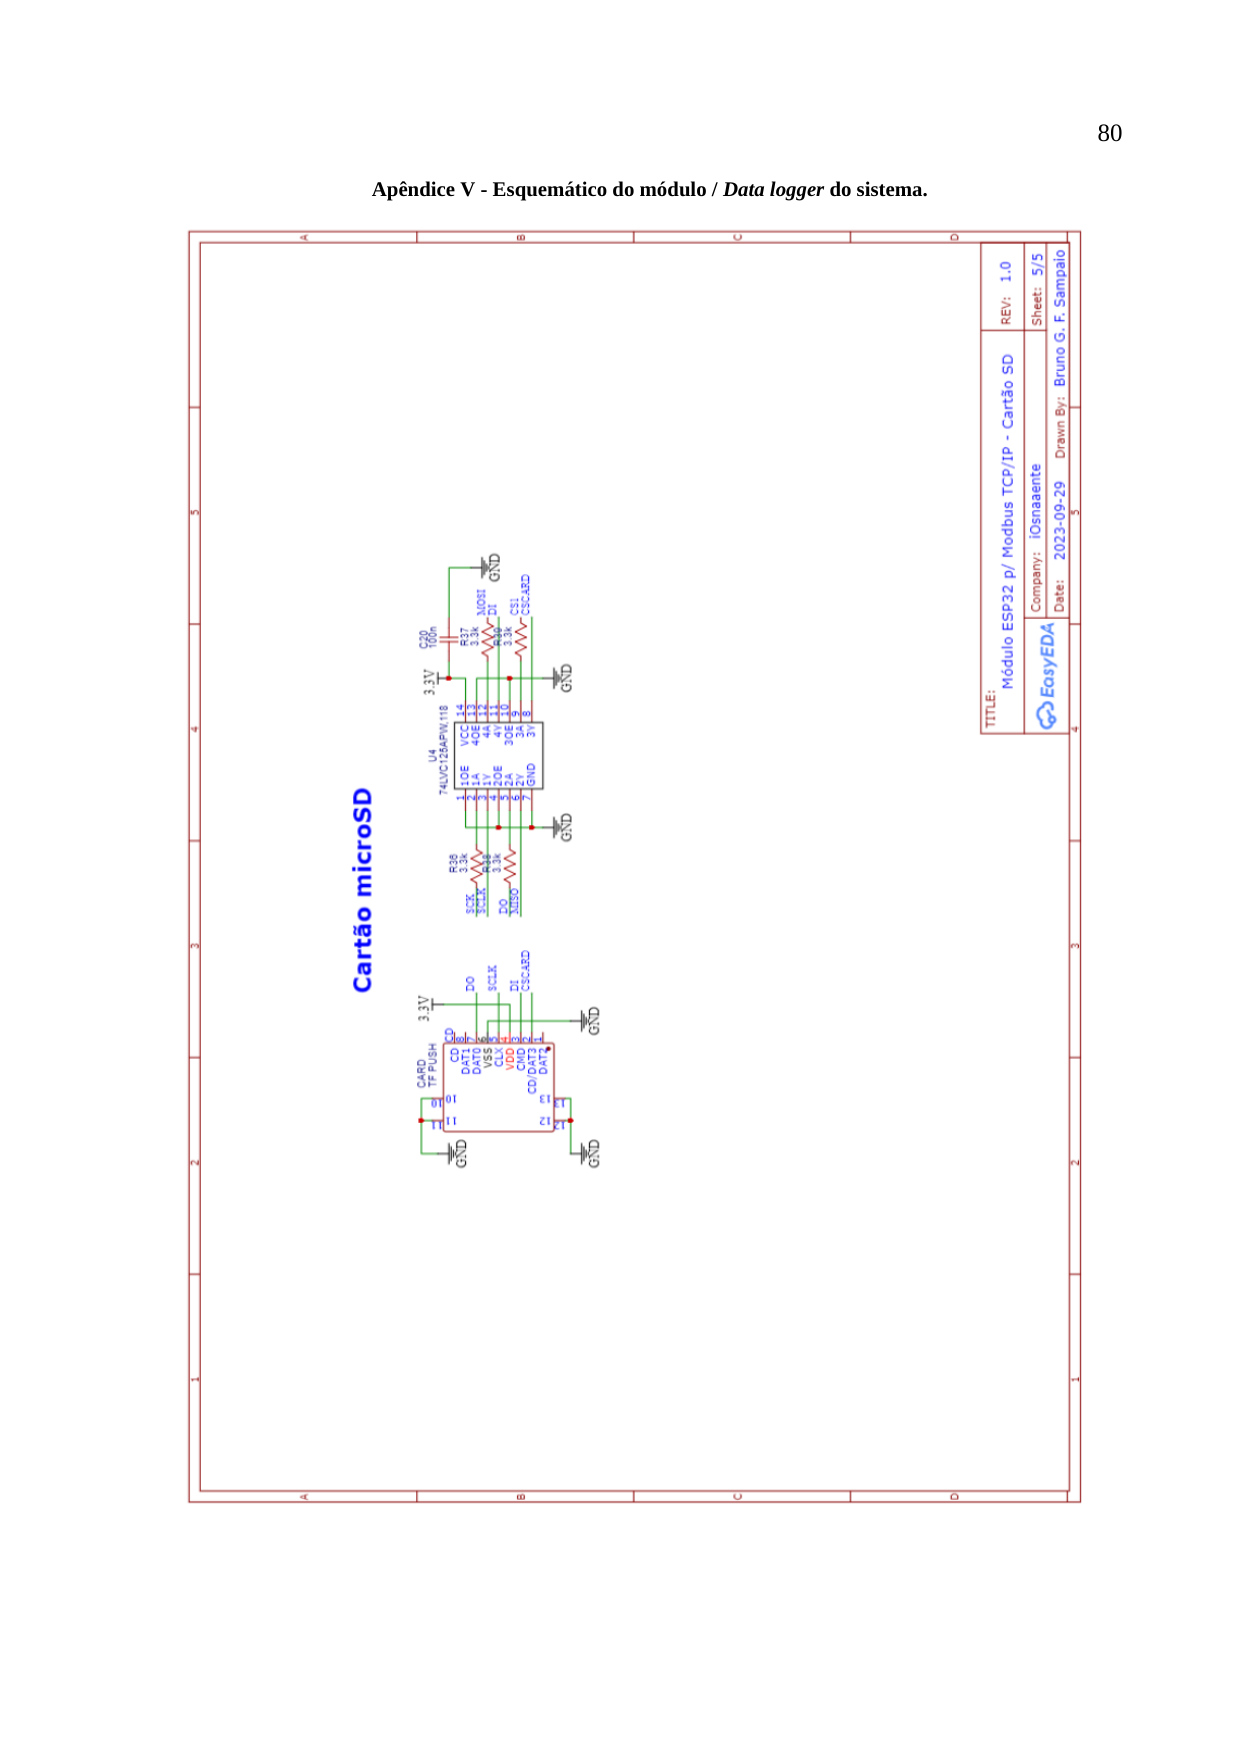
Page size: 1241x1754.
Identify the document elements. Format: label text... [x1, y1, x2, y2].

picture [179, 222, 1090, 1512]
text Apêndice V - Esquemático do módulo / Data logger do sistema. [177, 177, 1122, 201]
